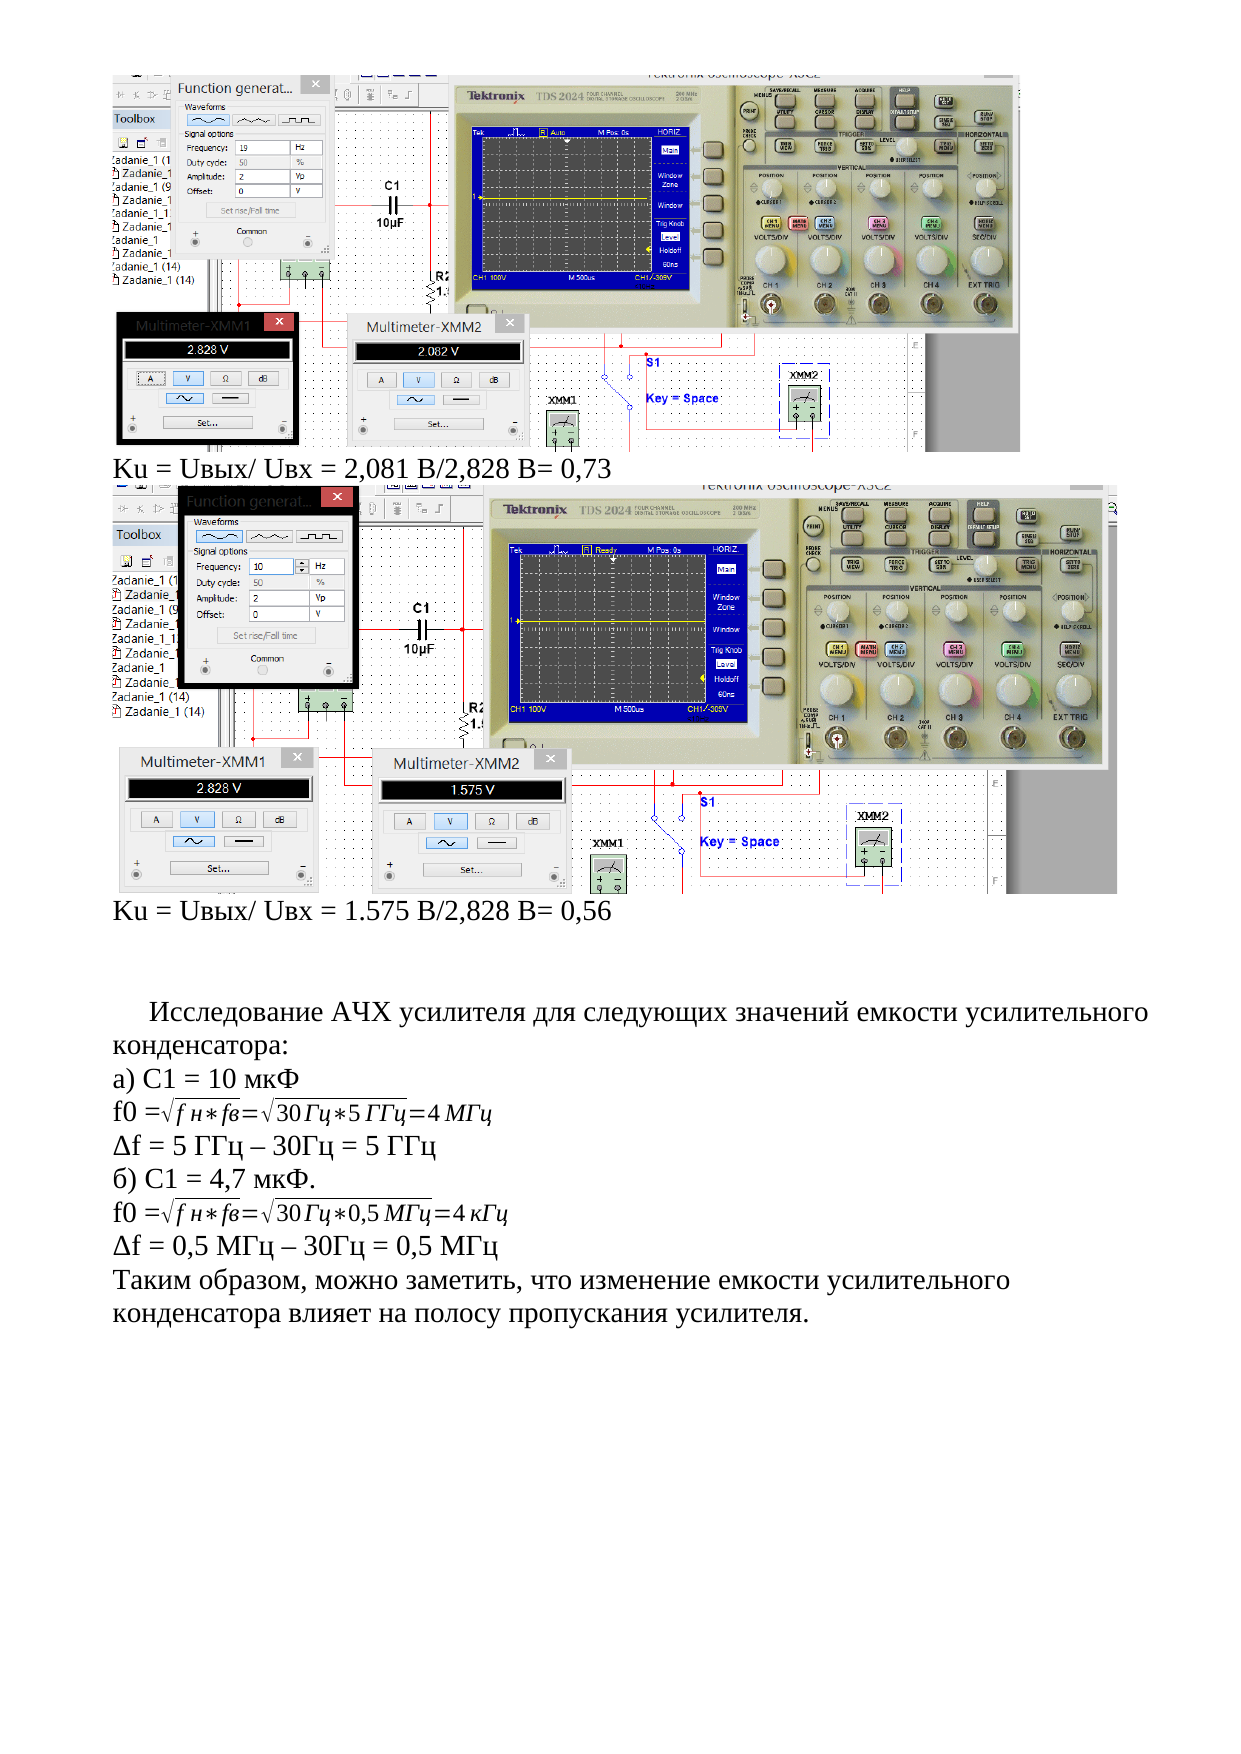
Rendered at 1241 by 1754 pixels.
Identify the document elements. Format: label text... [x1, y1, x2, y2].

text Δf = 0,5 МГц – 30Гц = 0,5 МГц [112, 1228, 1165, 1262]
text Исследование АЧХ усилителя для следующих значений емкости усилительного конденсатора: [112, 994, 1165, 1061]
text f0 = [112, 1195, 1165, 1228]
text Таким образом, можно заметить, что изменение емкости усилительного конденсатора влияет на полосу пропускания усилителя. [112, 1262, 1165, 1329]
text Ku = Uвых/ Uвх = 1.575 В/2,828 В= 0,56 [112, 893, 1165, 927]
text а) C1 = 10 мкФ [112, 1061, 1165, 1094]
text f0 = [112, 1094, 1165, 1128]
picture [112, 75, 1021, 452]
picture [112, 485, 1118, 894]
text Δf = 5 ГГц – 30Гц = 5 ГГц [112, 1128, 1165, 1161]
text б) C1 = 4,7 мкФ. [112, 1161, 1165, 1195]
text Ku = Uвых/ Uвх = 2,081 В/2,828 В= 0,73 [112, 452, 1165, 485]
